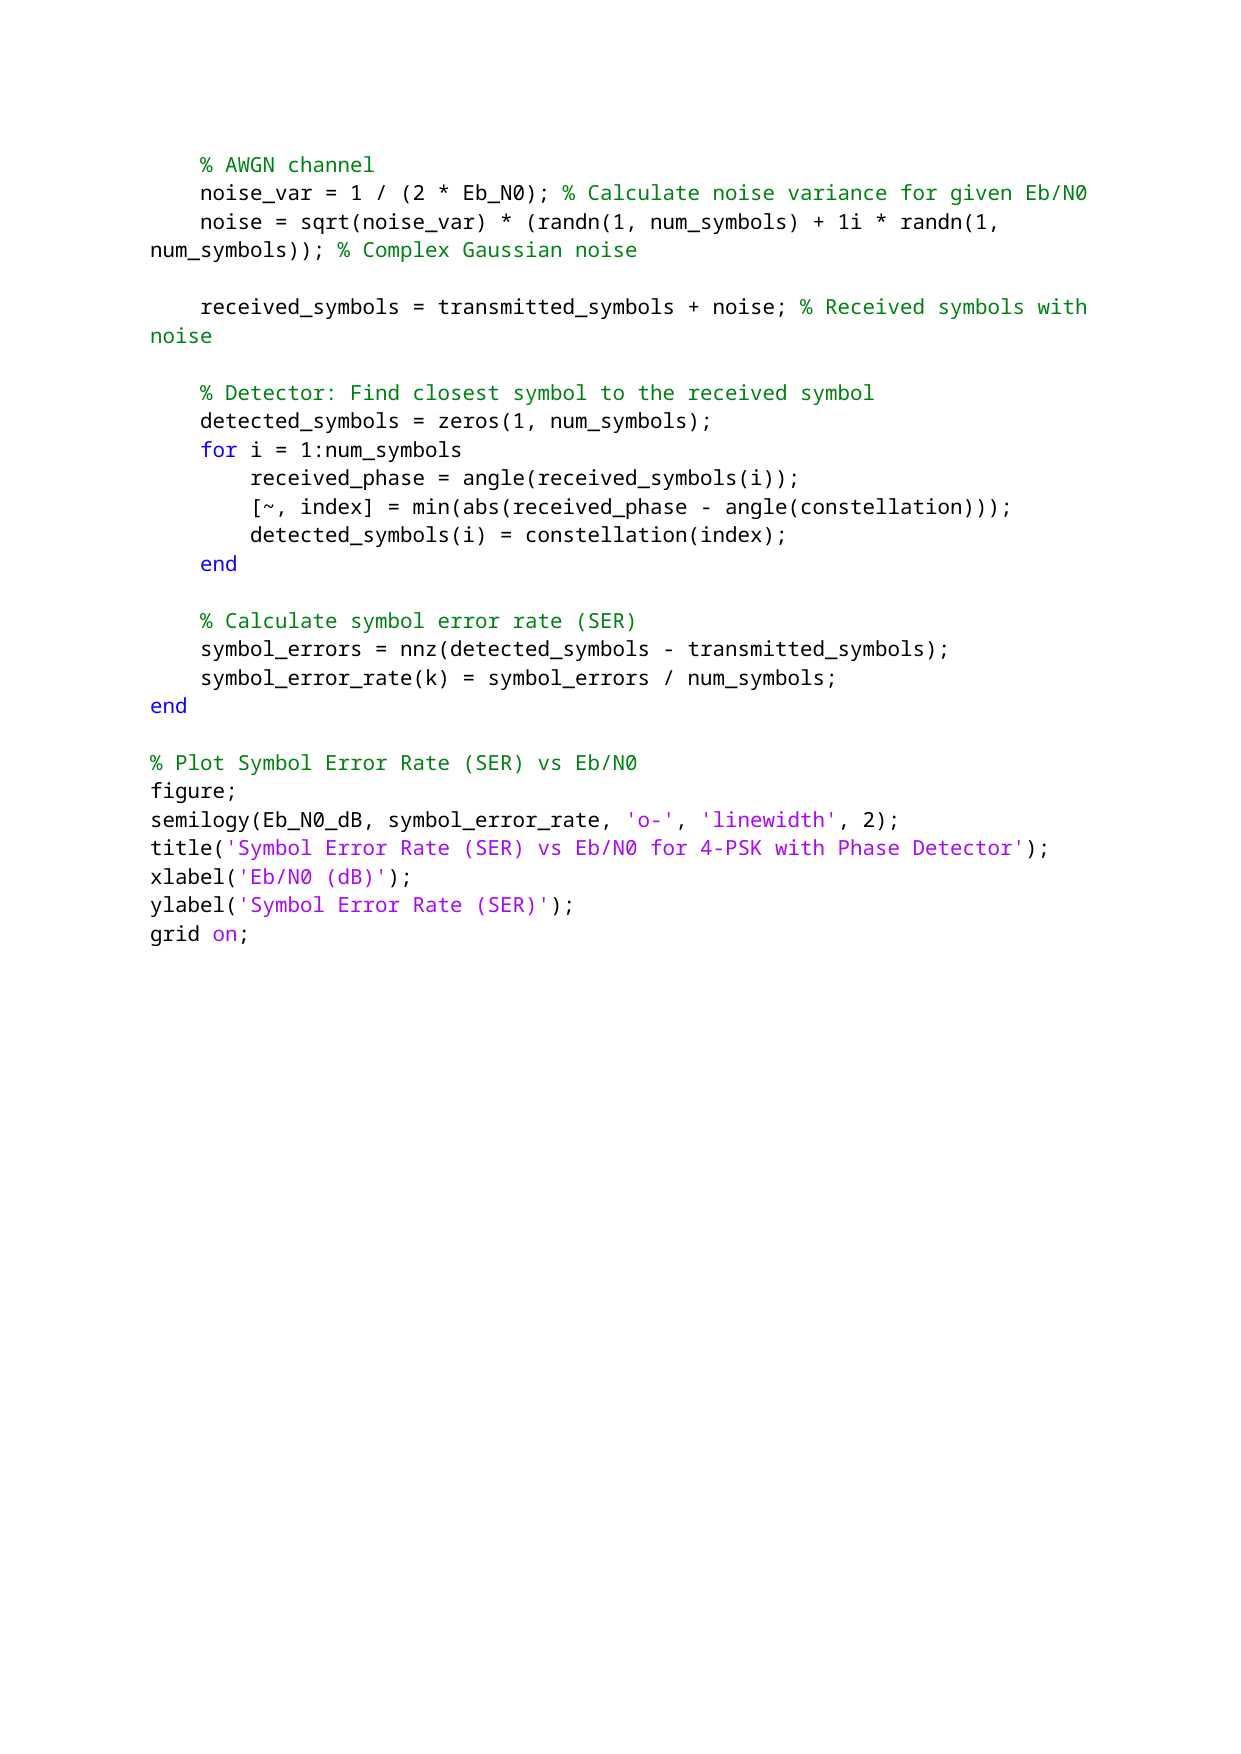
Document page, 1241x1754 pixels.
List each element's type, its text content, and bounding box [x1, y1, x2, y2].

text detected_symbols = zeros(1, num_symbols); [150, 407, 1090, 435]
text received_phase = angle(received_symbols(i)); [150, 463, 1090, 492]
text % Plot Symbol Error Rate (SER) vs Eb/N0 [150, 748, 1090, 777]
text symbol_error_rate(k) = symbol_errors / num_symbols; [150, 663, 1090, 691]
text % Detector: Find closest symbol to the received symbol [150, 378, 1090, 407]
text ylabel('Symbol Error Rate (SER)'); [150, 890, 1090, 919]
text figure; [150, 777, 1090, 805]
text end [150, 549, 1090, 577]
text grid on; [150, 919, 1090, 947]
text noise_var = 1 / (2 * Eb_N0); % Calculate noise variance for given Eb/N0 [150, 178, 1090, 207]
text symbol_errors = nnz(detected_symbols - transmitted_symbols); [150, 634, 1090, 663]
text title('Symbol Error Rate (SER) vs Eb/N0 for 4-PSK with Phase Detector'); [150, 833, 1090, 862]
text xlabel('Eb/N0 (dB)'); [150, 862, 1090, 890]
text semilogy(Eb_N0_dB, symbol_error_rate, 'o-', 'linewidth', 2); [150, 805, 1090, 833]
text detected_symbols(i) = constellation(index); [150, 520, 1090, 549]
text [~, index] = min(abs(received_phase - angle(constellation))); [150, 492, 1090, 520]
text % AWGN channel [150, 150, 1090, 178]
text % Calculate symbol error rate (SER) [150, 606, 1090, 634]
text noise = sqrt(noise_var) * (randn(1, num_symbols) + 1i * randn(1, num_symbols)); % Complex Gaussian noise [150, 207, 1090, 264]
text end [150, 691, 1090, 720]
text for i = 1:num_symbols [150, 435, 1090, 463]
text received_symbols = transmitted_symbols + noise; % Received symbols with noise [150, 292, 1090, 349]
